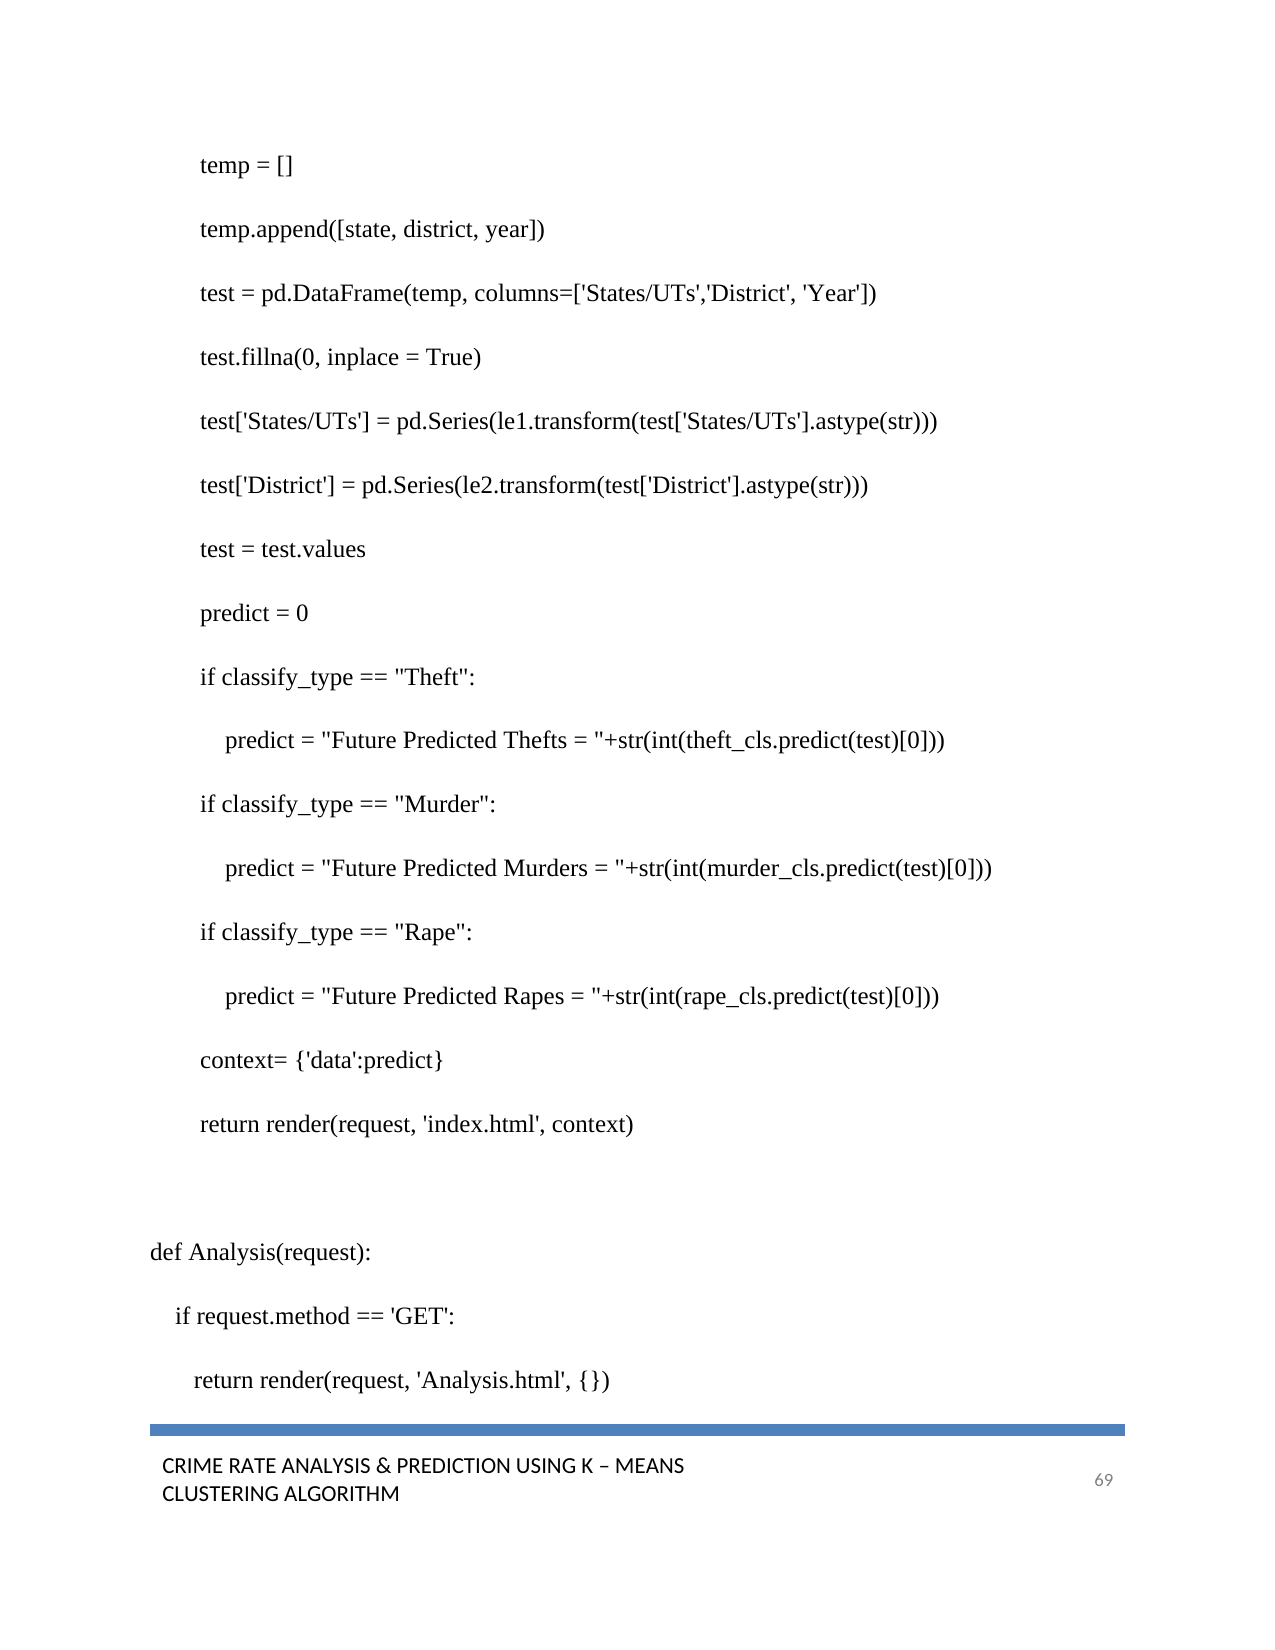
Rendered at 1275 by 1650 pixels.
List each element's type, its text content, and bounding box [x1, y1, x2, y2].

text return render(request, 'Analysis.html', {}) [150, 1365, 1125, 1394]
text test = test.values [150, 534, 1125, 562]
text def Analysis(request): [150, 1237, 1125, 1266]
text predict = 0 [150, 598, 1125, 626]
text if classify_type == "Rape": [150, 917, 1125, 946]
text predict = "Future Predicted Rapes = "+str(int(rape_cls.predict(test)[0])) [150, 981, 1125, 1010]
text temp.append([state, district, year]) [150, 214, 1125, 243]
text predict = "Future Predicted Murders = "+str(int(murder_cls.predict(test)[0])) [150, 853, 1125, 882]
text predict = "Future Predicted Thefts = "+str(int(theft_cls.predict(test)[0])) [150, 726, 1125, 754]
text if classify_type == "Murder": [150, 789, 1125, 818]
text return render(request, 'index.html', context) [150, 1109, 1125, 1138]
text context= {'data':predict} [150, 1045, 1125, 1074]
text if request.method == 'GET': [150, 1301, 1125, 1330]
text temp = [] [150, 150, 1125, 179]
text test.fillna(0, inplace = True) [150, 342, 1125, 371]
text if classify_type == "Theft": [150, 662, 1125, 690]
text test['States/UTs'] = pd.Series(le1.transform(test['States/UTs'].astype(str))) [150, 406, 1125, 434]
text test = pd.DataFrame(temp, columns=['States/UTs','District', 'Year']) [150, 278, 1125, 307]
text test['District'] = pd.Series(le2.transform(test['District'].astype(str))) [150, 470, 1125, 498]
